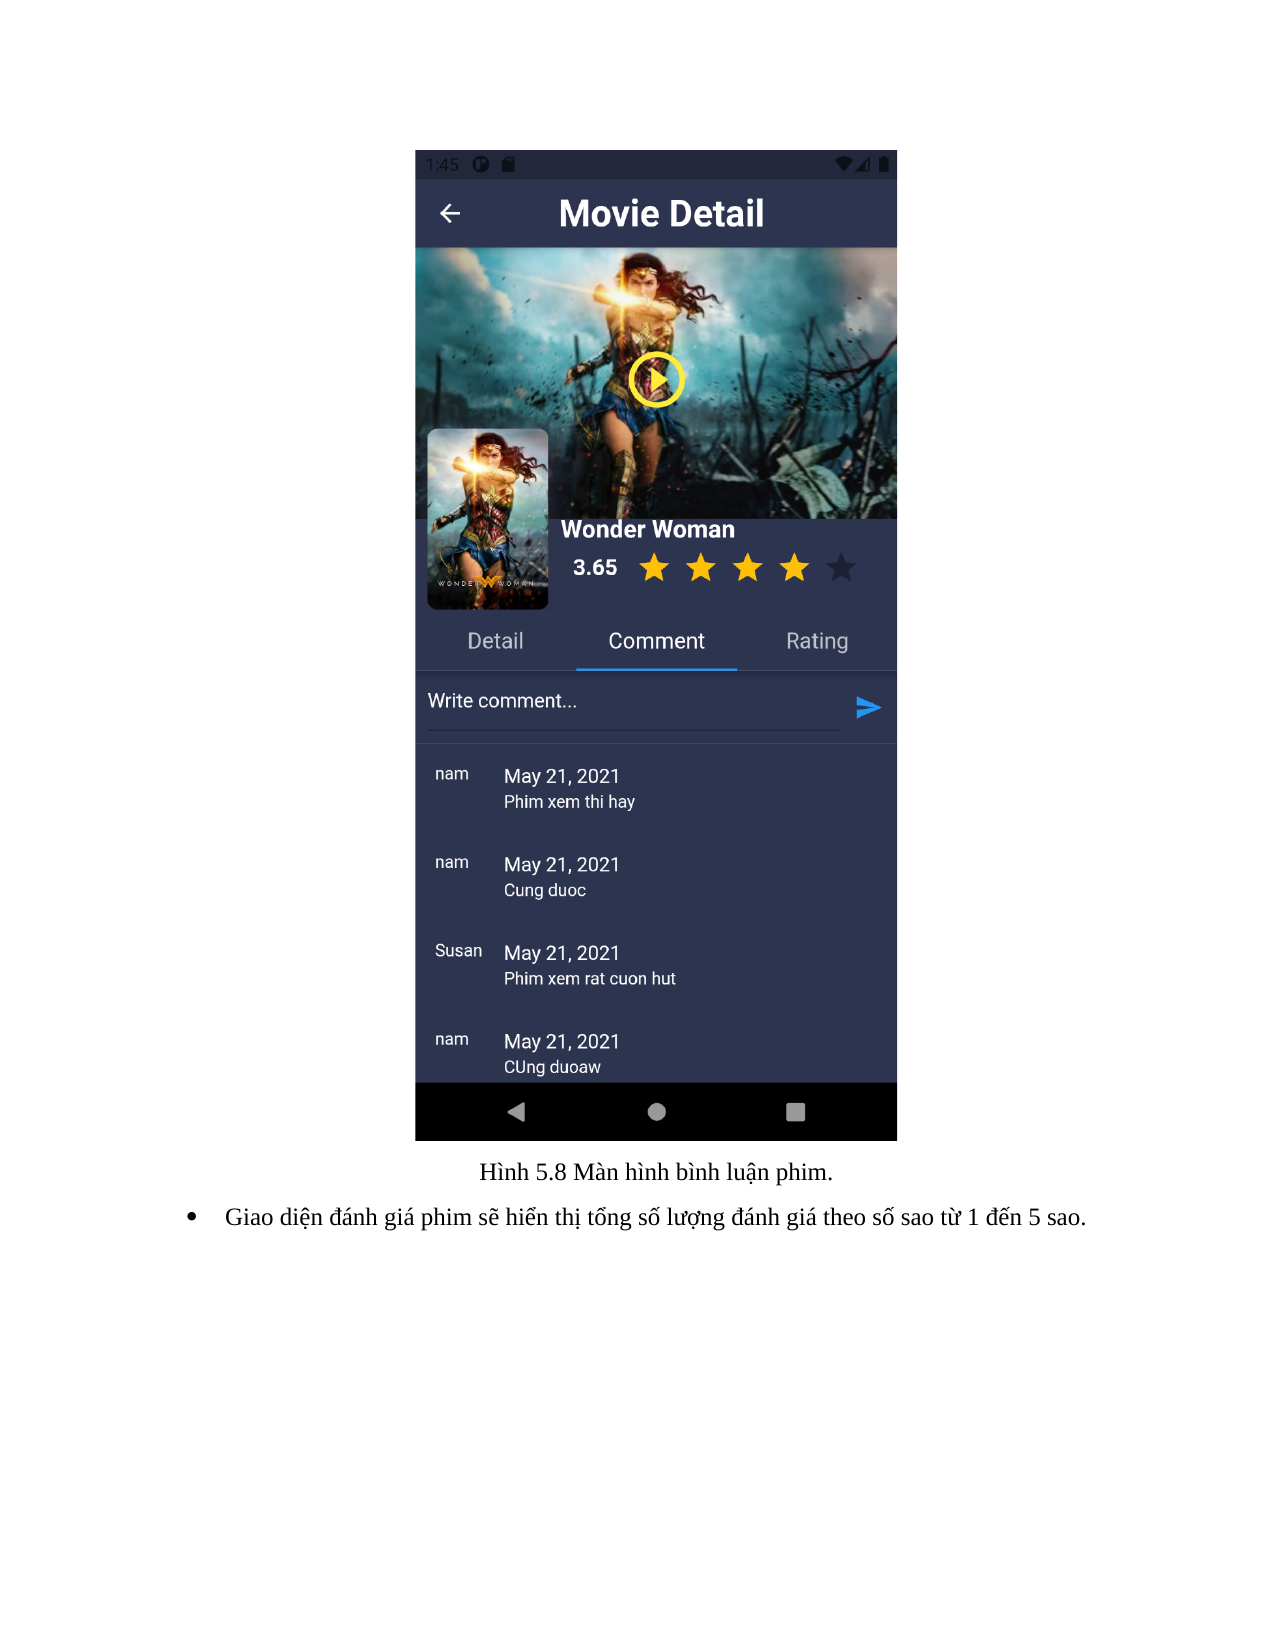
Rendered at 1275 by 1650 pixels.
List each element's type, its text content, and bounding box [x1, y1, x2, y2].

list Giao diện đánh giá phim sẽ hiển thị tổng số lượng đánh giá theo số sao từ 1 đến 5 sao. [187, 1202, 1125, 1231]
text Hình 5.8 Màn hình bình luận phim. [187, 1157, 1125, 1186]
picture [415, 150, 898, 1141]
